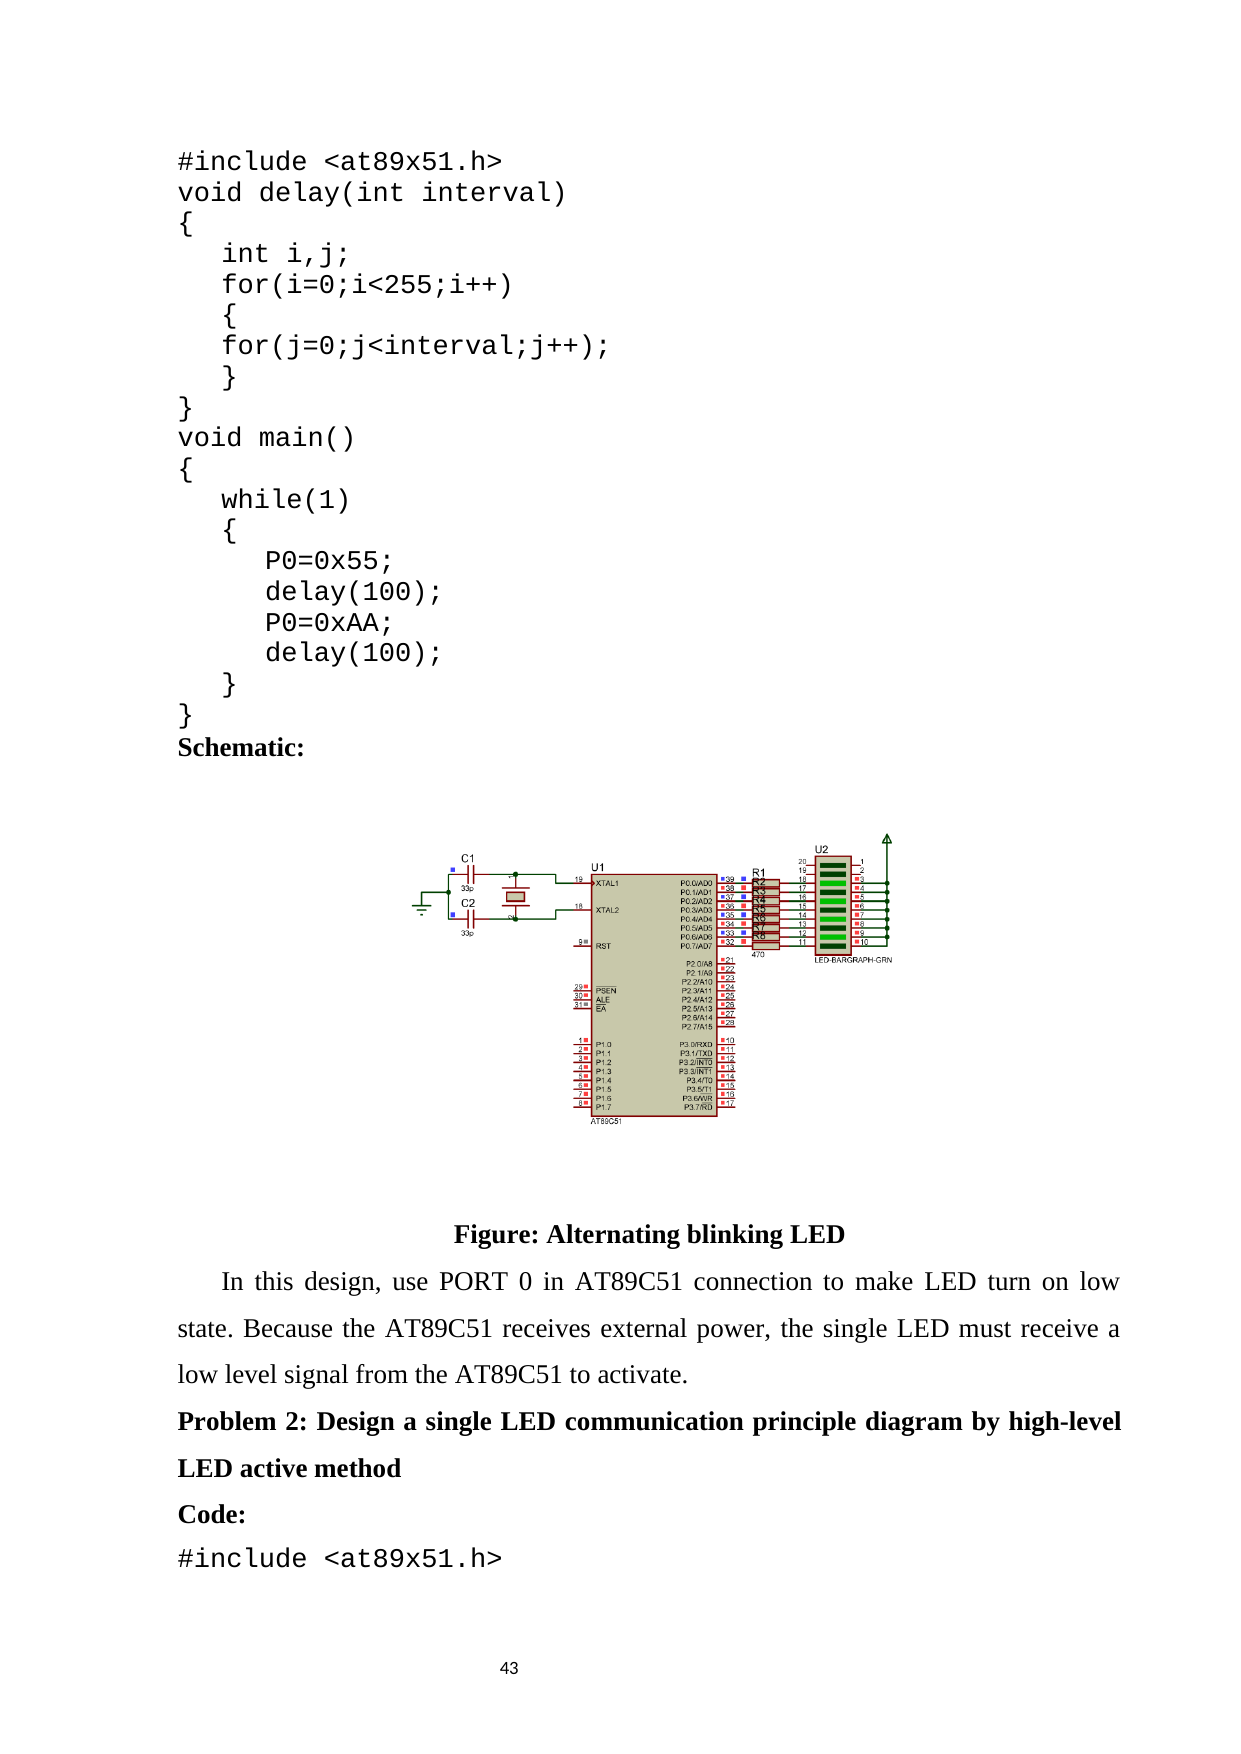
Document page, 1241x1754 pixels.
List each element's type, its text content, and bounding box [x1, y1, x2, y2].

list } [177, 393, 1122, 424]
list { [177, 455, 1122, 486]
list { [177, 516, 1122, 547]
list In this design, use PORT 0 in AT89C51 connection to make LED turn on low state. Because the AT89C51 receives external power, the single LED must receive a low level signal from the AT89C51 to activate. [177, 1265, 1122, 1389]
text Figure: Alternating blinking LED [177, 1218, 1122, 1249]
list int i,j; [177, 240, 1122, 271]
list } [177, 363, 1122, 393]
list for(j=0;j<interval;j++); [177, 332, 1122, 363]
list { [177, 209, 1122, 240]
list Schematic: [177, 731, 1122, 763]
picture [287, 762, 1012, 1219]
list #include <at89x51.h> [177, 1545, 1122, 1576]
list while(1) [177, 486, 1122, 516]
list void delay(int interval) [177, 178, 1122, 209]
list { [177, 301, 1122, 332]
list Code: [177, 1498, 1122, 1529]
list } [177, 701, 1122, 731]
list P0=0x55; [177, 547, 1122, 578]
list P0=0xAA; [177, 608, 1122, 639]
list #include <at89x51.h> [177, 148, 1122, 178]
list for(i=0;i<255;i++) [177, 271, 1122, 301]
list } [177, 670, 1122, 701]
list delay(100); [177, 639, 1122, 670]
list void main() [177, 424, 1122, 455]
list Problem 2: Design a single LED communication principle diagram by high-level LED active method [177, 1405, 1122, 1483]
list delay(100); [177, 578, 1122, 608]
